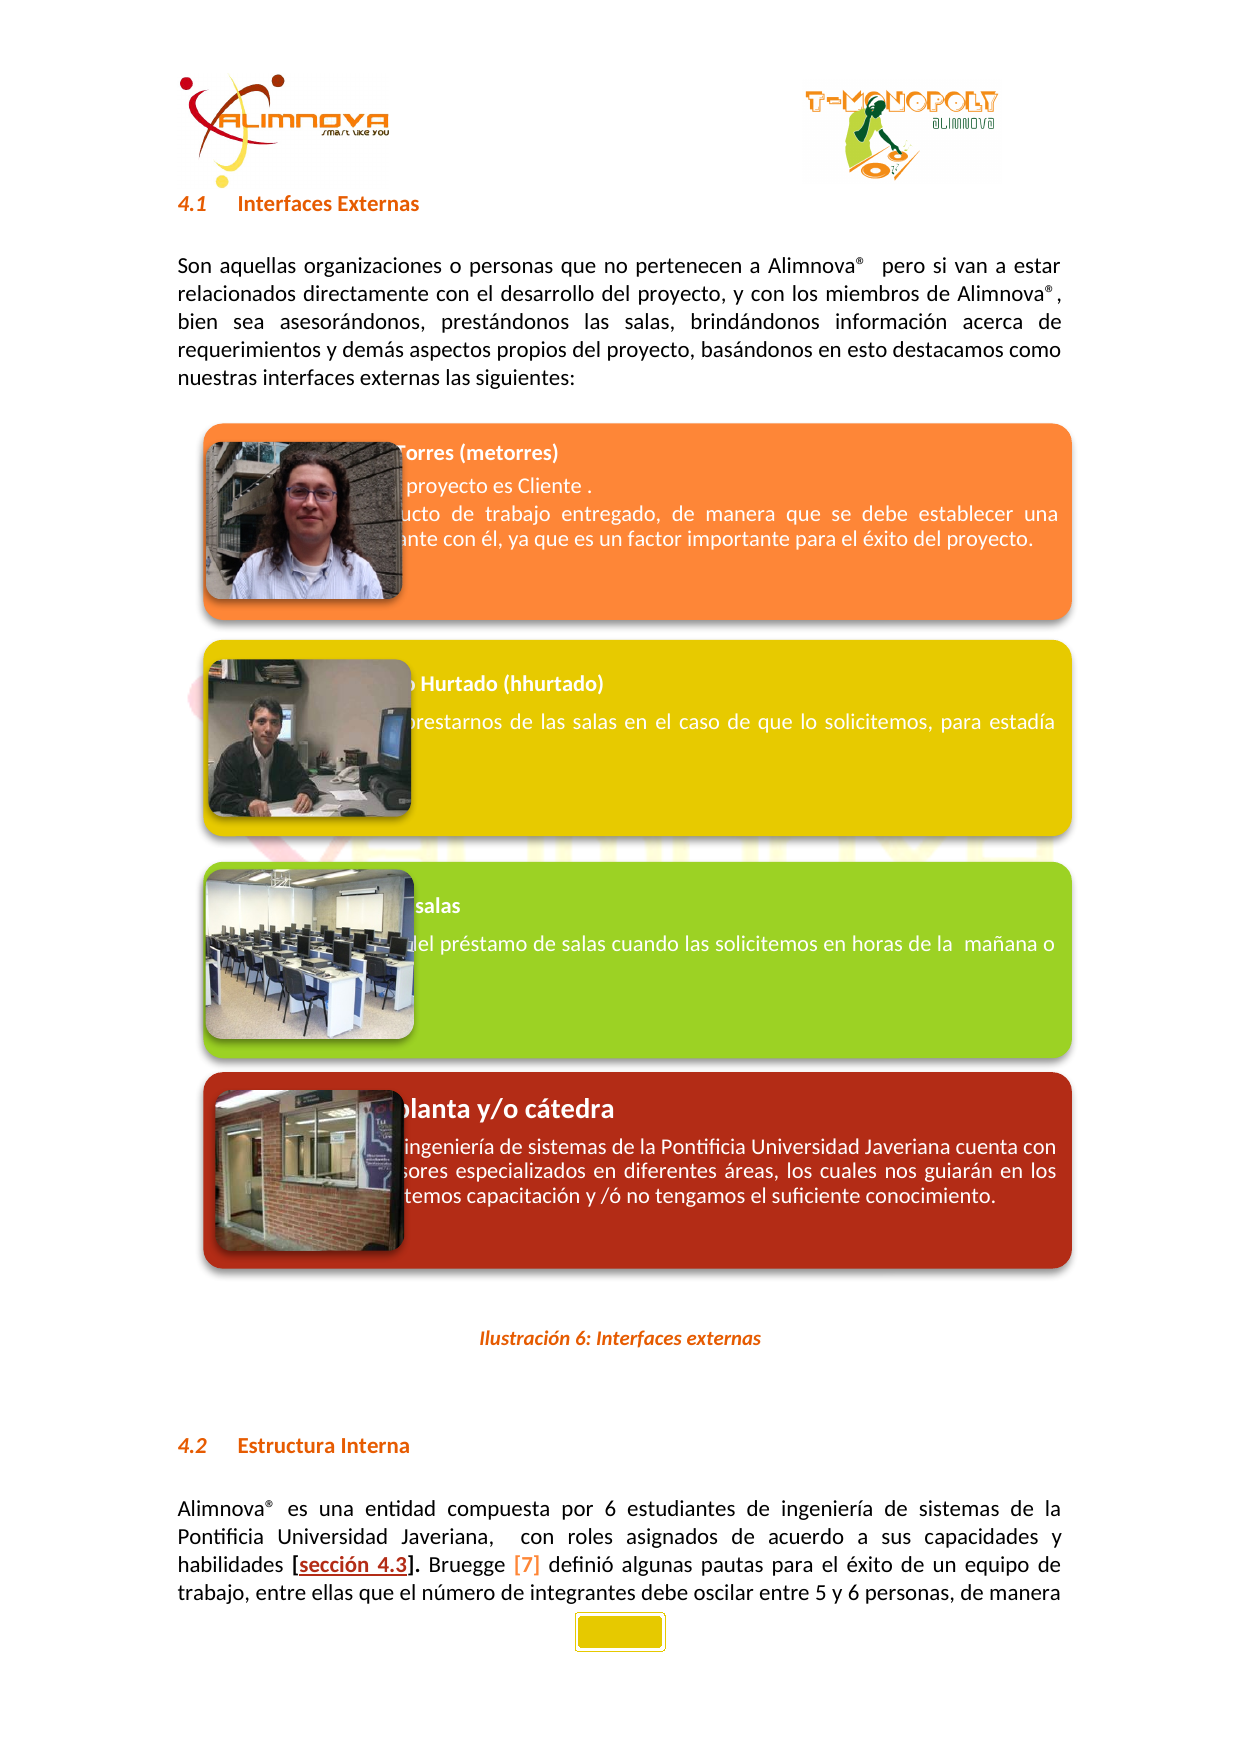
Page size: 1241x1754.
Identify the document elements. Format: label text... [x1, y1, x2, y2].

subtitle Interfaces Externas [177, 189, 1063, 217]
picture [177, 73, 389, 189]
picture [215, 1090, 405, 1251]
text Son aquellas organizaciones o personas que no pertenecen a Alimnova® pero si van a estar relacionados directamente con el desarrollo del proyecto, y con los miembros de Alimnova®, bien sea asesorándonos, prestándonos las salas, brindándonos información acerca de requerimientos y demás aspectos propios del proyecto, basándonos en esto destacamos como nuestras interfaces externas las siguientes: [177, 251, 1063, 391]
picture [206, 441, 403, 599]
picture [802, 79, 1002, 184]
picture [205, 869, 414, 1039]
subtitle Estructura Interna [177, 1432, 1063, 1460]
picture [208, 659, 412, 817]
text Ilustración 6: Interfaces externas [177, 1325, 1063, 1351]
